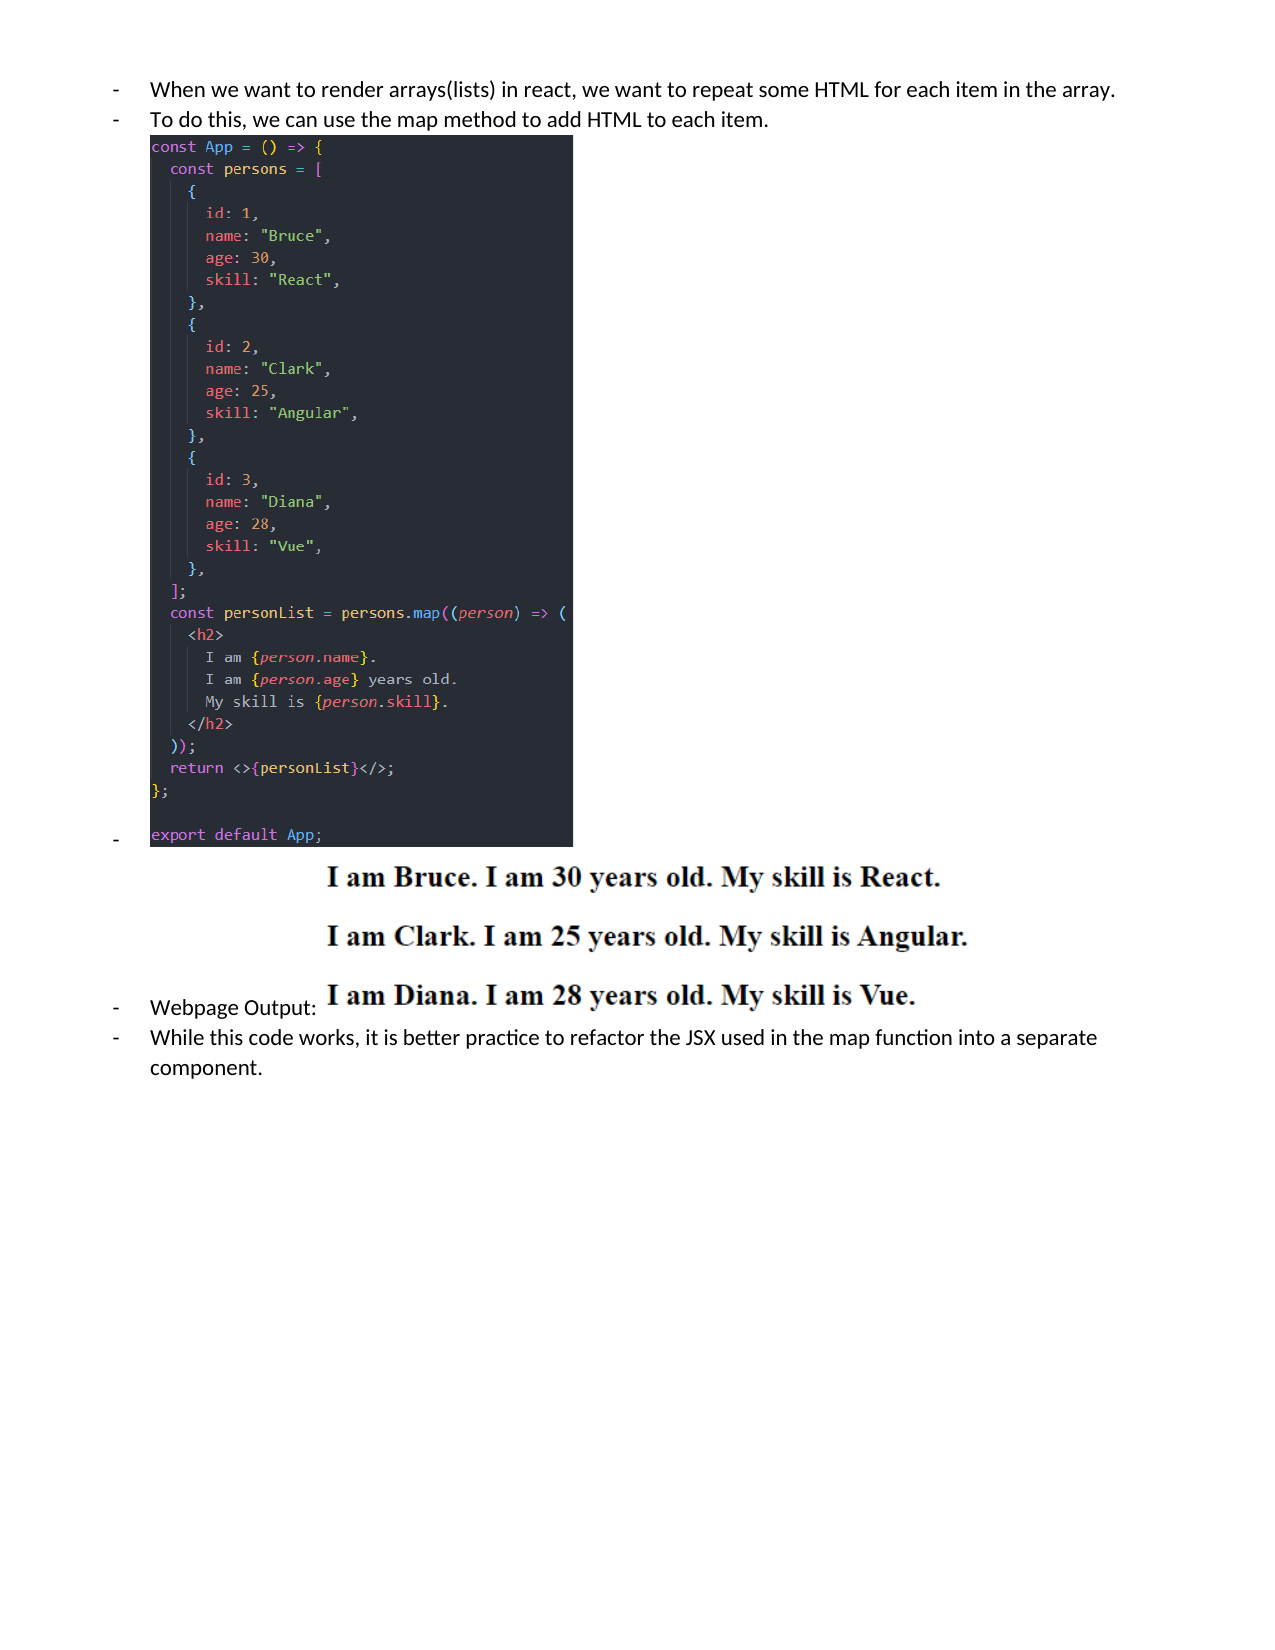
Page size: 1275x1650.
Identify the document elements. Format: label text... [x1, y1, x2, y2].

picture [150, 135, 574, 847]
list When we want to render arrays(lists) in react, we want to repeat some HTML for each item in the array. [112, 75, 1200, 103]
list While this code works, it is better practice to refactor the JSX used in the map function into a separate component. [112, 1023, 1200, 1081]
list To do this, we can use the map method to add HTML to each item. [112, 105, 1200, 133]
picture [322, 855, 980, 1015]
